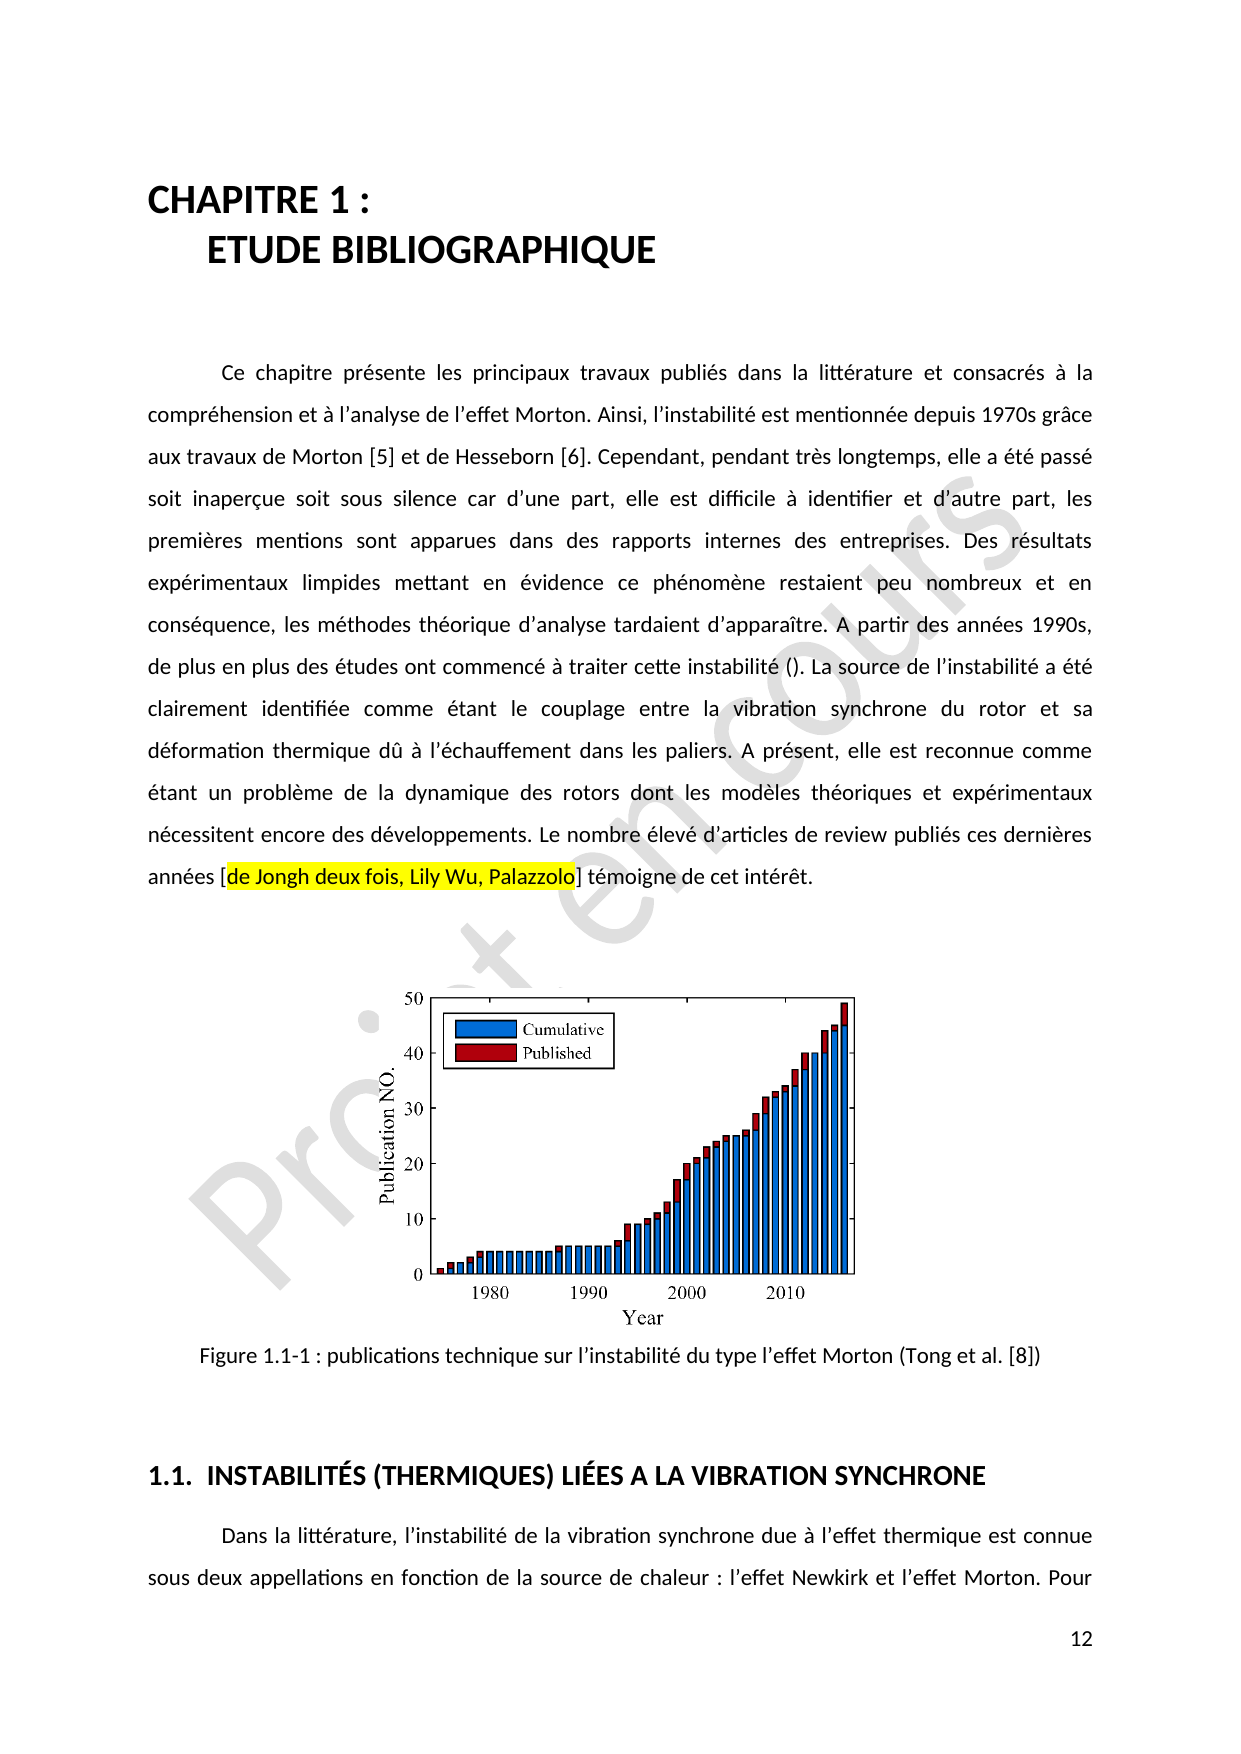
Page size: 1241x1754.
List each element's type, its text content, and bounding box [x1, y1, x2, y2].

subtitle Instabilités la vibration synchrone [148, 1457, 1093, 1493]
subtitle Chapitre 1 : Etude bibliographique [148, 173, 1093, 274]
text Ce chapitre présente les principaux travaux consacrés à la compréhension et l’analyse de effet Morton. [148, 358, 1093, 890]
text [148, 1521, 1093, 1591]
